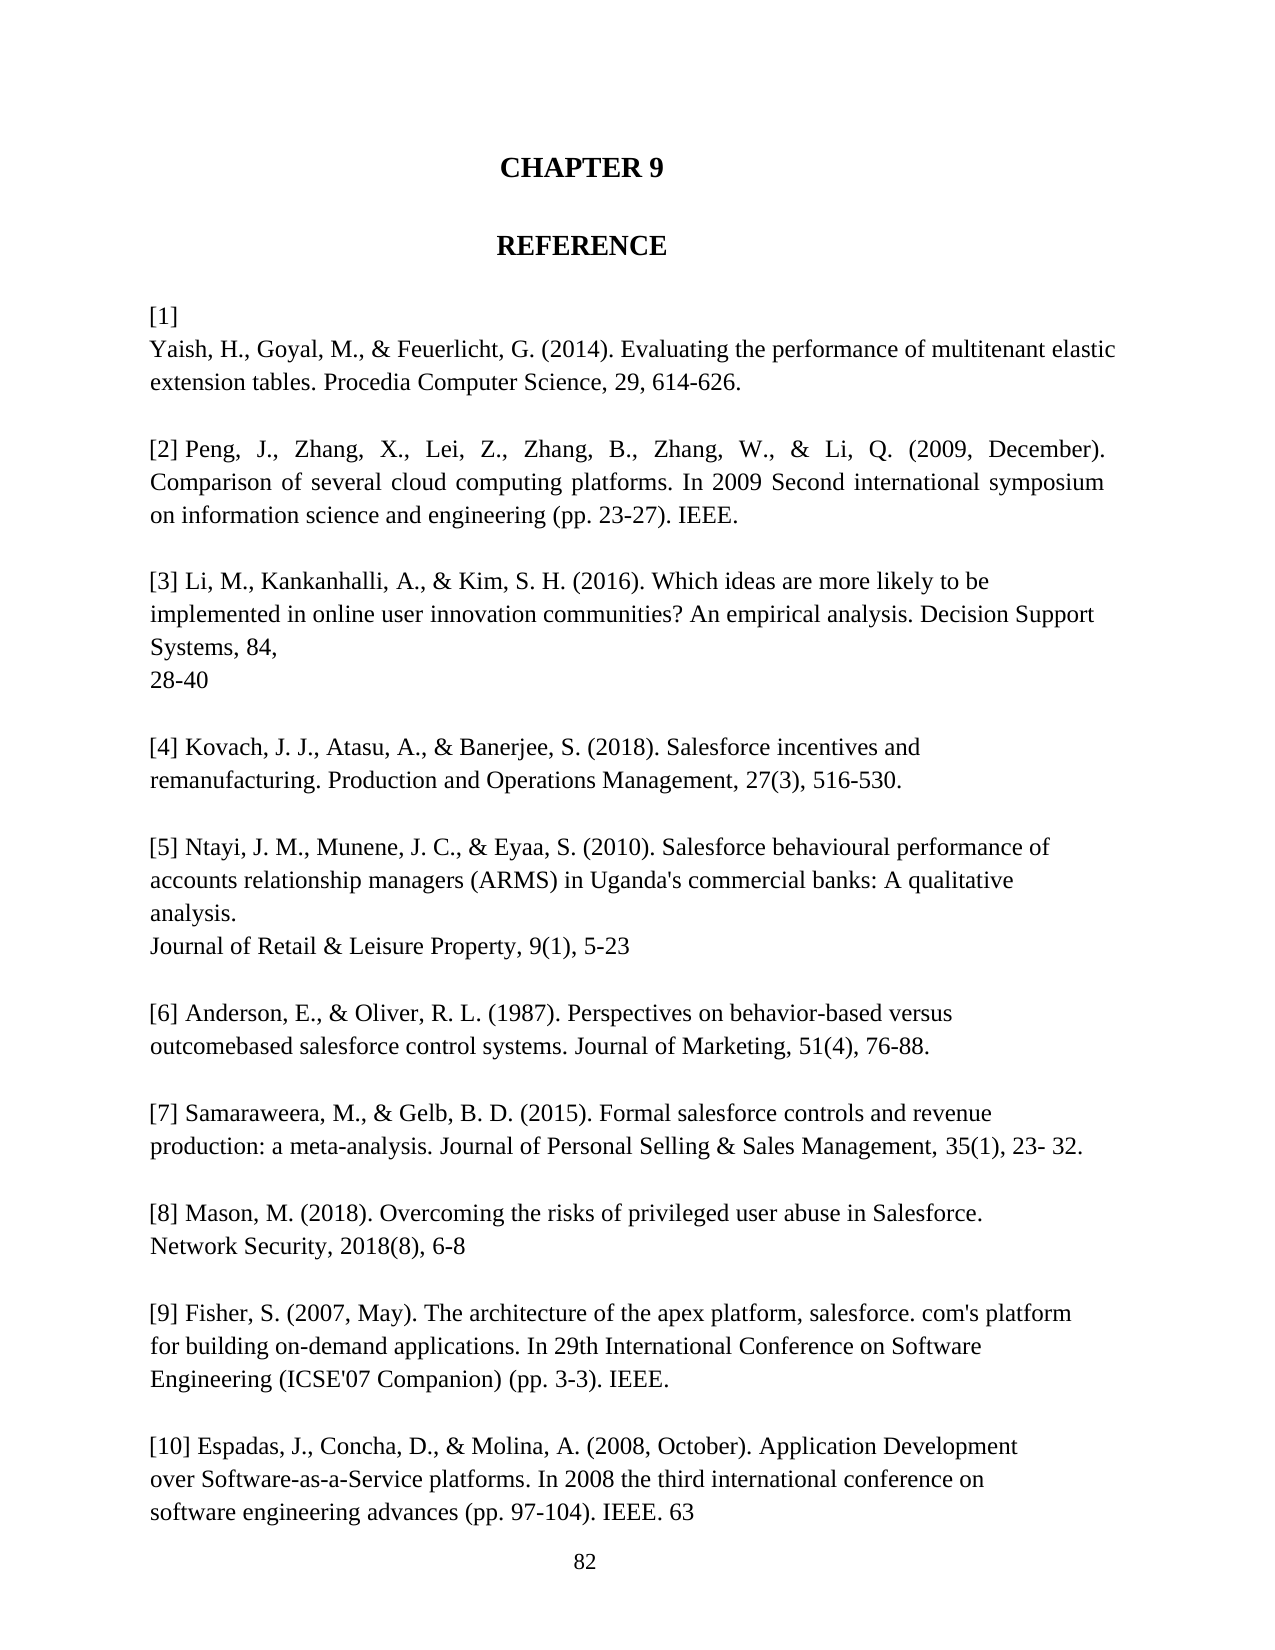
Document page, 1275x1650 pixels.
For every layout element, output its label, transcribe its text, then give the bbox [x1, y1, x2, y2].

list Anderson, E., & Oliver, R. L. (1987). Perspectives on behavior-based versus outcomebased salesforce control systems. Journal of Marketing, 51(4), 76-88. [149, 998, 1101, 1060]
text Journal of Retail & Leisure Property, 9(1), 5-23 [150, 931, 1135, 960]
list Ntayi, J. M., Munene, J. C., & Eyaa, S. (2010). Salesforce behavioural performance of accounts relationship managers (ARMS) in Uganda's commercial banks: A qualitative analysis. [149, 832, 1104, 927]
text [1] [149, 306, 1135, 329]
text Yaish, H., Goyal, M., & Feuerlicht, G. (2014). Evaluating the performance of multitenant elastic extension tables. Procedia Computer Science, 29, 614-626. [149, 334, 1135, 396]
text 28-40 [150, 665, 1135, 694]
subtitle CHAPTER 9 REFERENCE [492, 150, 672, 261]
list Mason, M. (2018). Overcoming the risks of privileged user abuse in Salesforce. Network Security, 2018(8), 6-8 [149, 1198, 1075, 1260]
list Kovach, J. J., Atasu, A., & Banerjee, S. (2018). Salesforce incentives and remanufacturing. Production and Operations Management, 27(3), 516-530. [149, 732, 1096, 794]
list Samaraweera, M., & Gelb, B. D. (2015). Formal salesforce controls and revenue production: a meta-analysis. Journal of Personal Selling & Sales Management, 35(1), 23- 32. [149, 1098, 1112, 1160]
list Fisher, S. (2007, May). The architecture of the apex platform, salesforce. com's platform for building on-demand applications. In 29th International Conference on Software Engineering (ICSE'07 Companion) (pp. 3-3). IEEE. [149, 1298, 1105, 1393]
list Li, M., Kankanhalli, A., & Kim, S. H. (2016). Which ideas are more likely to be implemented in online user innovation communities? An empirical analysis. Decision Support Systems, 84, [149, 566, 1124, 661]
list Peng, J., Zhang, X., Lei, Z., Zhang, B., Zhang, W., & Li, Q. (2009, December). Comparison of several cloud computing platforms. In 2009 Second international symposium on information science and engineering (pp. 23-27). IEEE. [149, 434, 1106, 528]
list Espadas, J., Concha, D., & Molina, A. (2008, October). Application Development over Software-as-a-Service platforms. In 2008 the third international conference on software engineering advances (pp. 97-104). IEEE. 63 [149, 1431, 1067, 1526]
